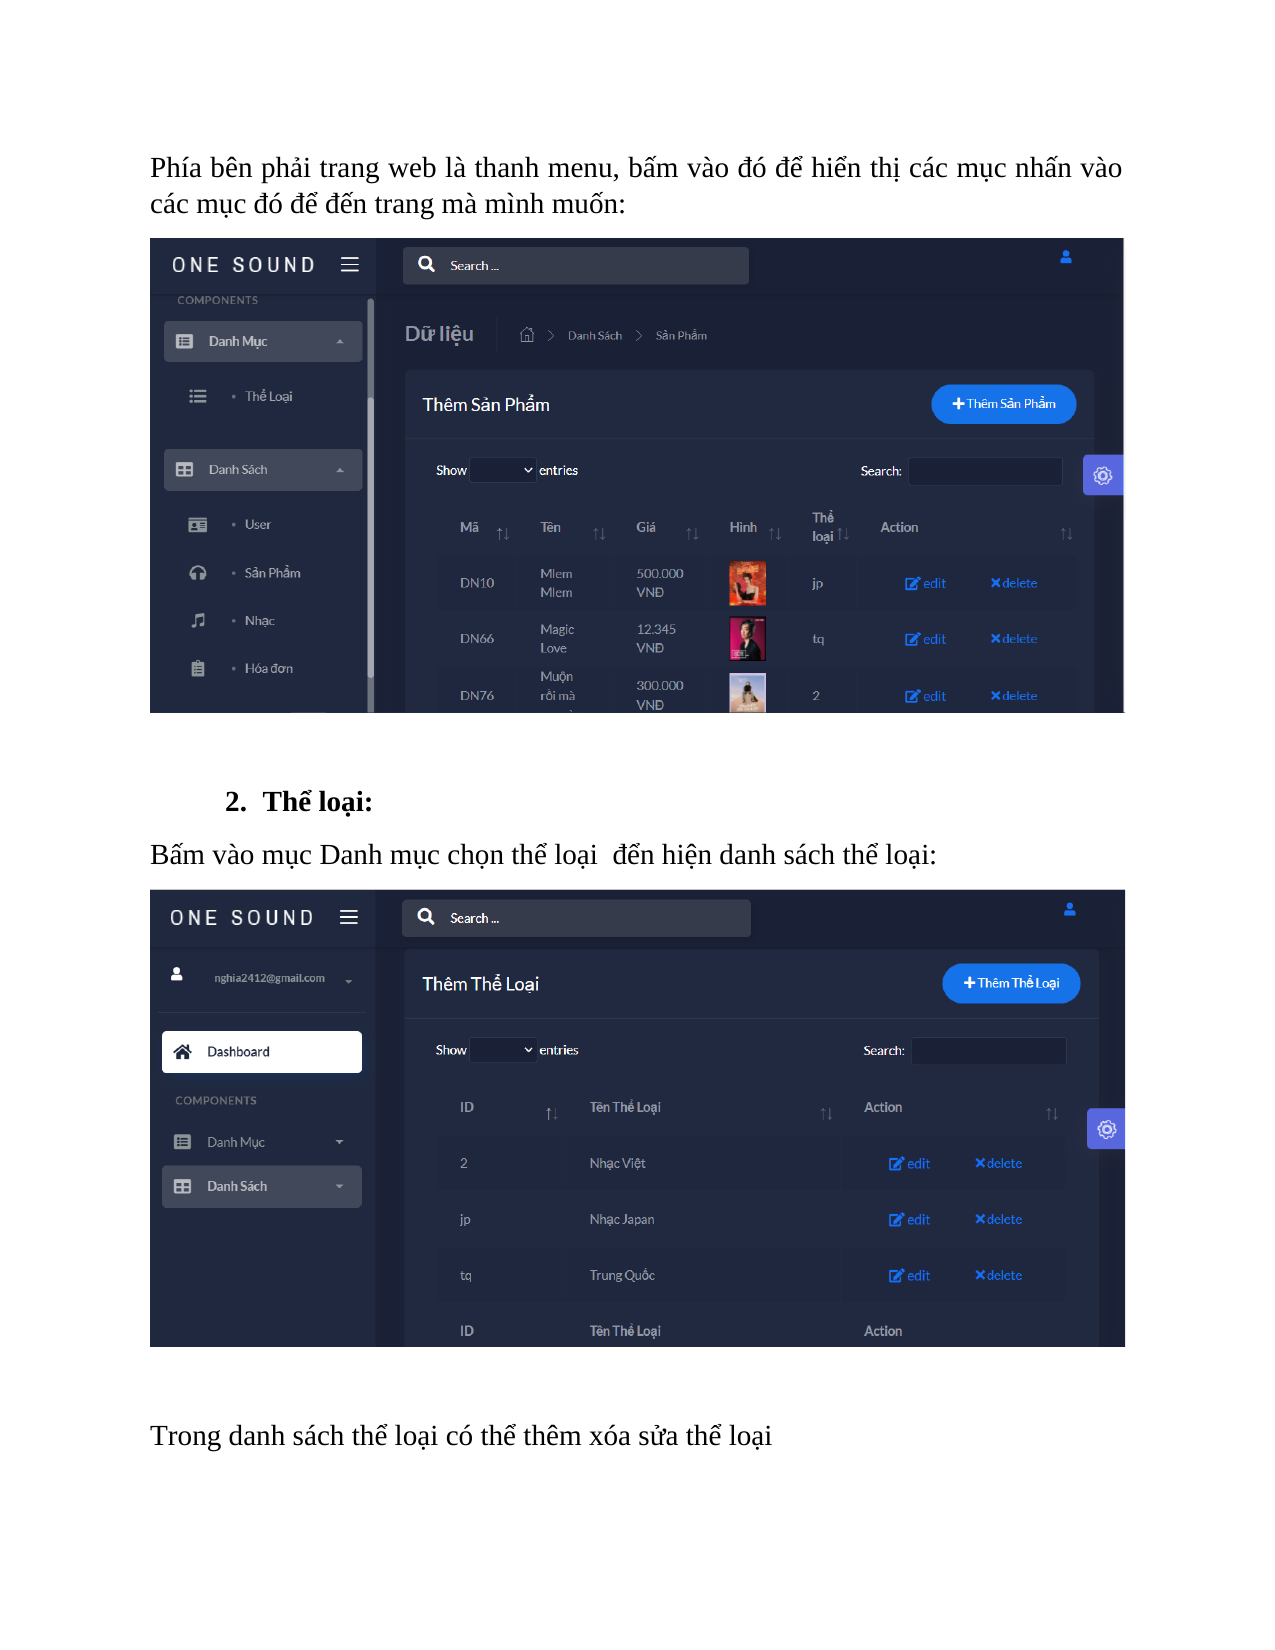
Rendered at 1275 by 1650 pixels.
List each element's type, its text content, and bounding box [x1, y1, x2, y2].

text Bấm vào mục Danh mục chọn thể loại đển hiện danh sách thể loại: [150, 837, 1125, 870]
picture [150, 238, 1125, 713]
list Thể loại: [225, 784, 1125, 818]
text Phía bên phải trang web là thanh menu, bấm vào đó để hiển thị các mục nhấn vào các mục đó để đến trang mà mình muốn: [150, 150, 1125, 220]
text Trong danh sách thể loại có thể thêm xóa sửa thể loại [150, 1418, 1125, 1452]
picture [150, 889, 1125, 1347]
